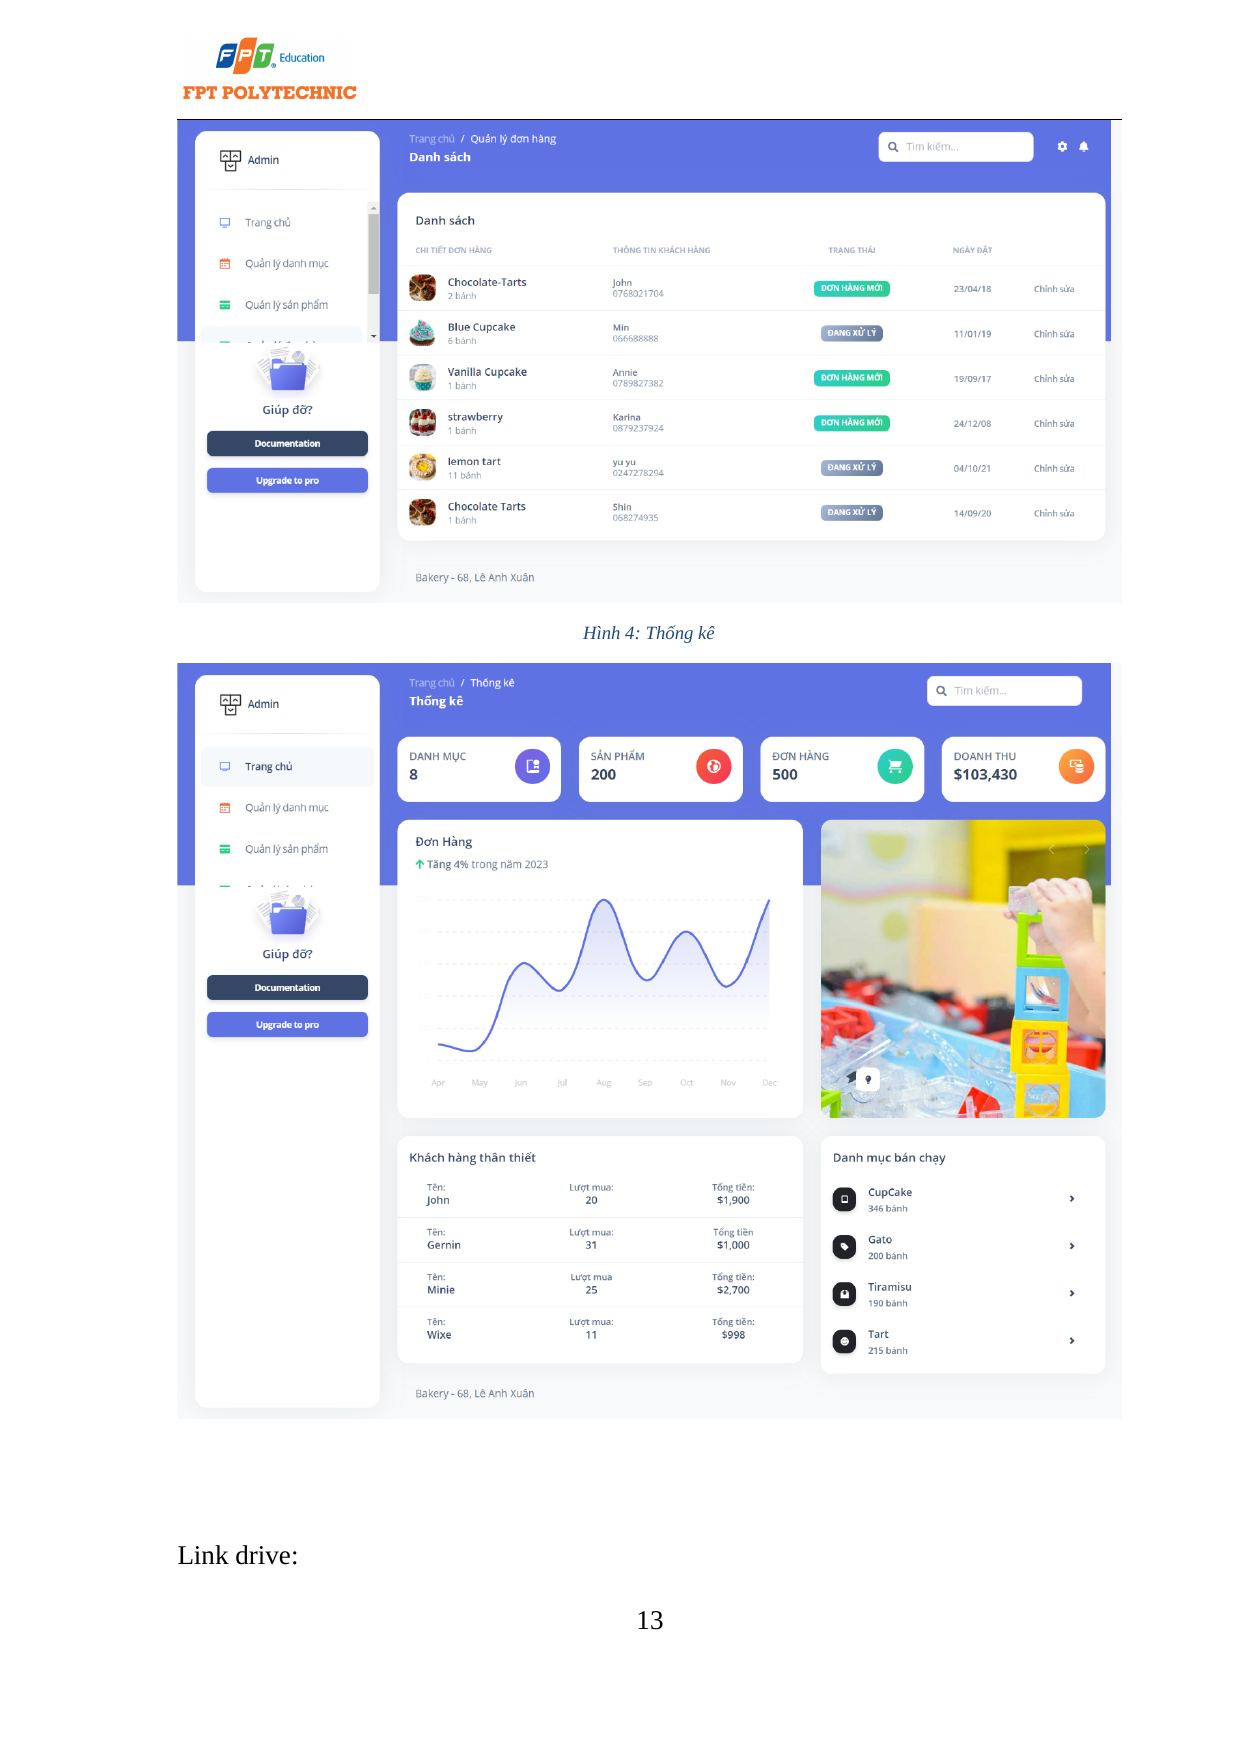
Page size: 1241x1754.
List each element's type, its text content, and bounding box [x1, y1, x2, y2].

picture [179, 34, 359, 104]
picture [177, 119, 1123, 603]
picture [177, 663, 1123, 1419]
text Hình 4: Thống kê [177, 622, 1122, 643]
text Link drive: [177, 1539, 1122, 1570]
